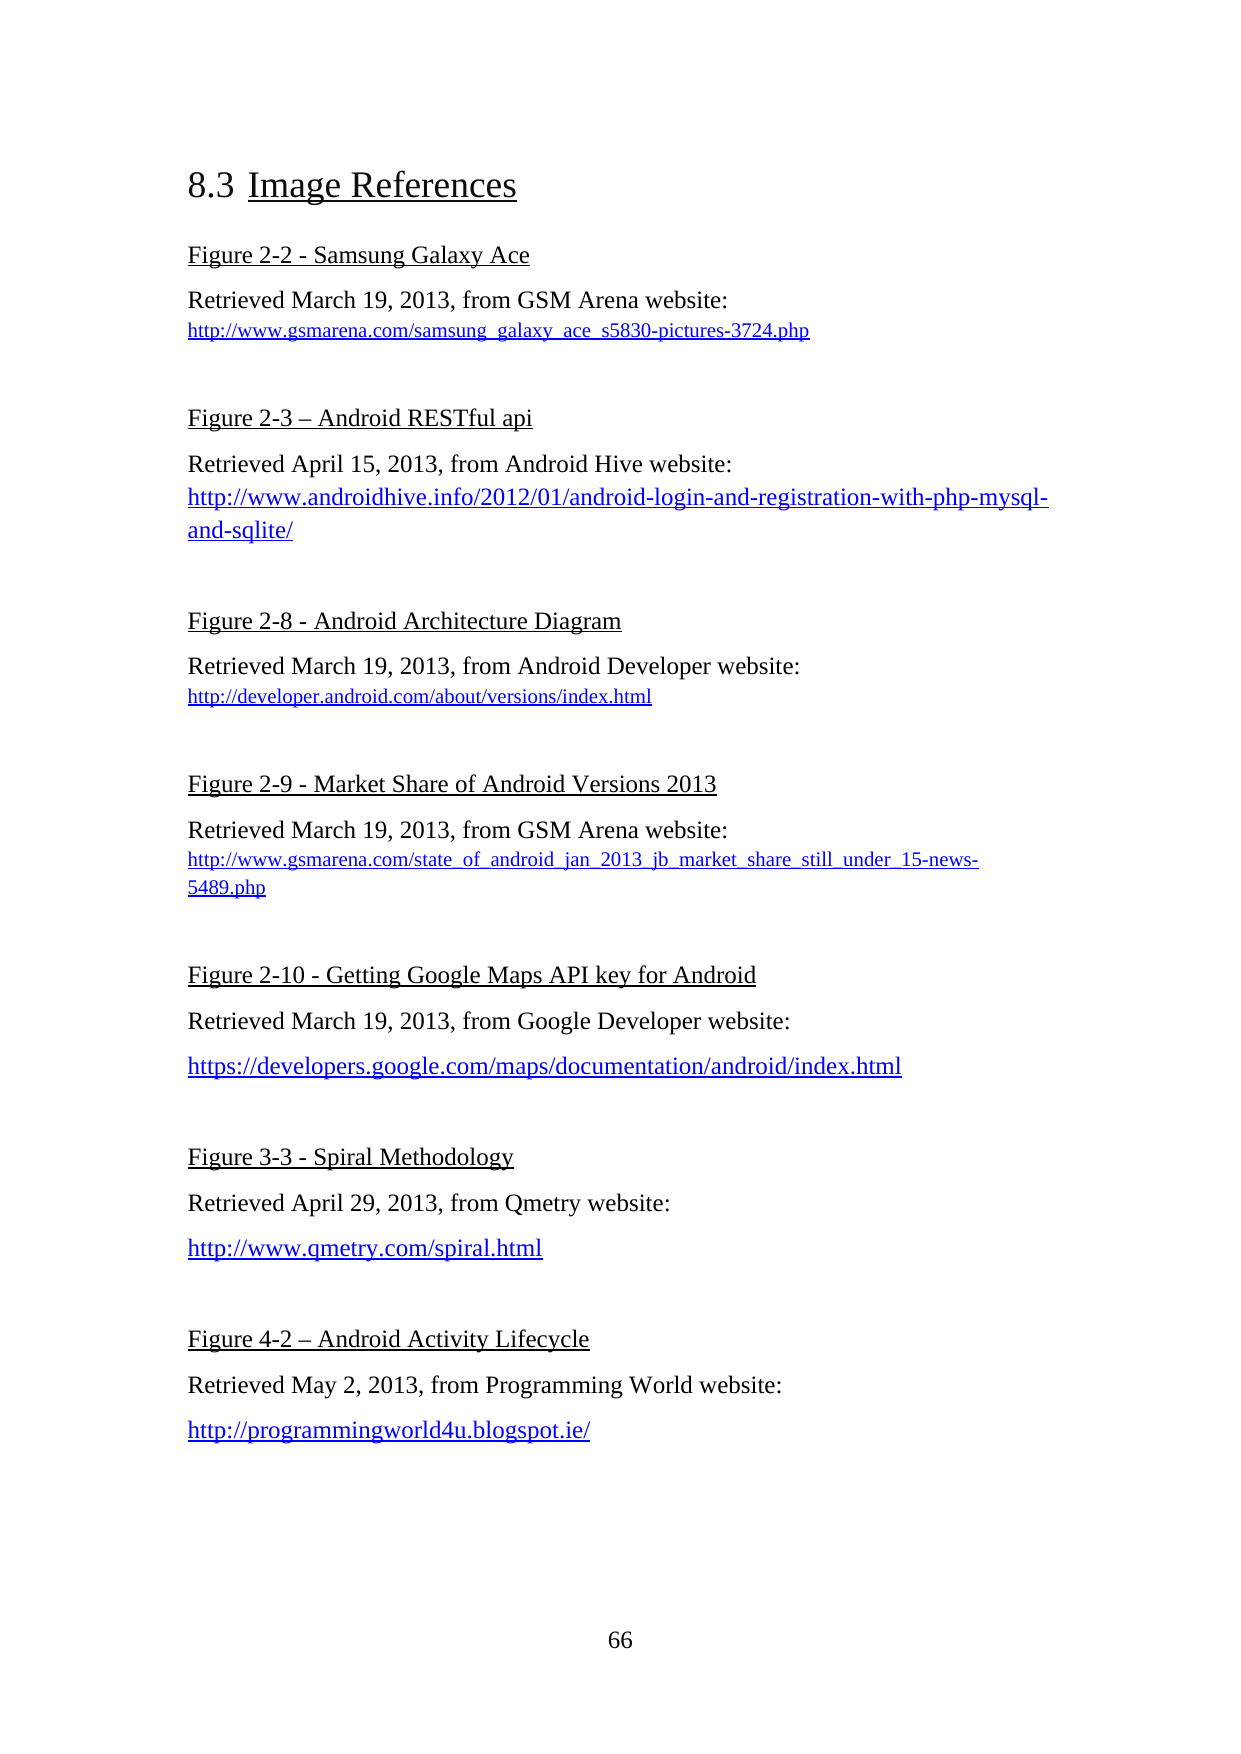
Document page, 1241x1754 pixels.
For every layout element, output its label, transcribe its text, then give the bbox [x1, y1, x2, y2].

text Figure 2-10 - Getting Google Maps API key for Android [187, 960, 1053, 989]
text http://www.qmetry.com/spiral.html [187, 1233, 1053, 1262]
text Retrieved March 19, 2013, from GSM Arena website: http://www.gsmarena.com/state_of_android_jan_2013_jb_market_share_still_under_15-news-5489.php [187, 815, 1053, 899]
text Figure 4-2 – Android Activity Lifecycle [187, 1324, 1053, 1353]
text Retrieved April 15, 2013, from Android Hive website: http://www.androidhive.info/2012/01/android-login-and-registration-with-php-mysql-and-sqlite/ [187, 449, 1053, 543]
text Figure 2-9 - Market Share of Android Versions 2013 [187, 769, 1053, 798]
subtitle Image References [187, 162, 1053, 206]
text Retrieved April 29, 2013, from Qmetry website: [187, 1188, 1053, 1217]
text Figure 2-2 - Samsung Galaxy Ace [187, 240, 1053, 268]
text Figure 3-3 - Spiral Methodology [187, 1142, 1053, 1171]
text Retrieved May 2, 2013, from Programming World website: [187, 1370, 1053, 1399]
text Retrieved March 19, 2013, from GSM Arena website: http://www.gsmarena.com/samsung_galaxy_ace_s5830-pictures-3724.php [187, 285, 1053, 342]
text Retrieved March 19, 2013, from Google Developer website: [187, 1006, 1053, 1034]
text Figure 2-8 - Android Architecture Diagram [187, 606, 1053, 634]
text Figure 2-3 – Android RESTful api [187, 403, 1053, 432]
text Retrieved March 19, 2013, from Android Developer website: http://developer.android.com/about/versions/index.html [187, 651, 1053, 708]
text http://programmingworld4u.blogspot.ie/ [187, 1415, 1053, 1444]
text https://developers.google.com/maps/documentation/android/index.html [187, 1051, 1053, 1080]
